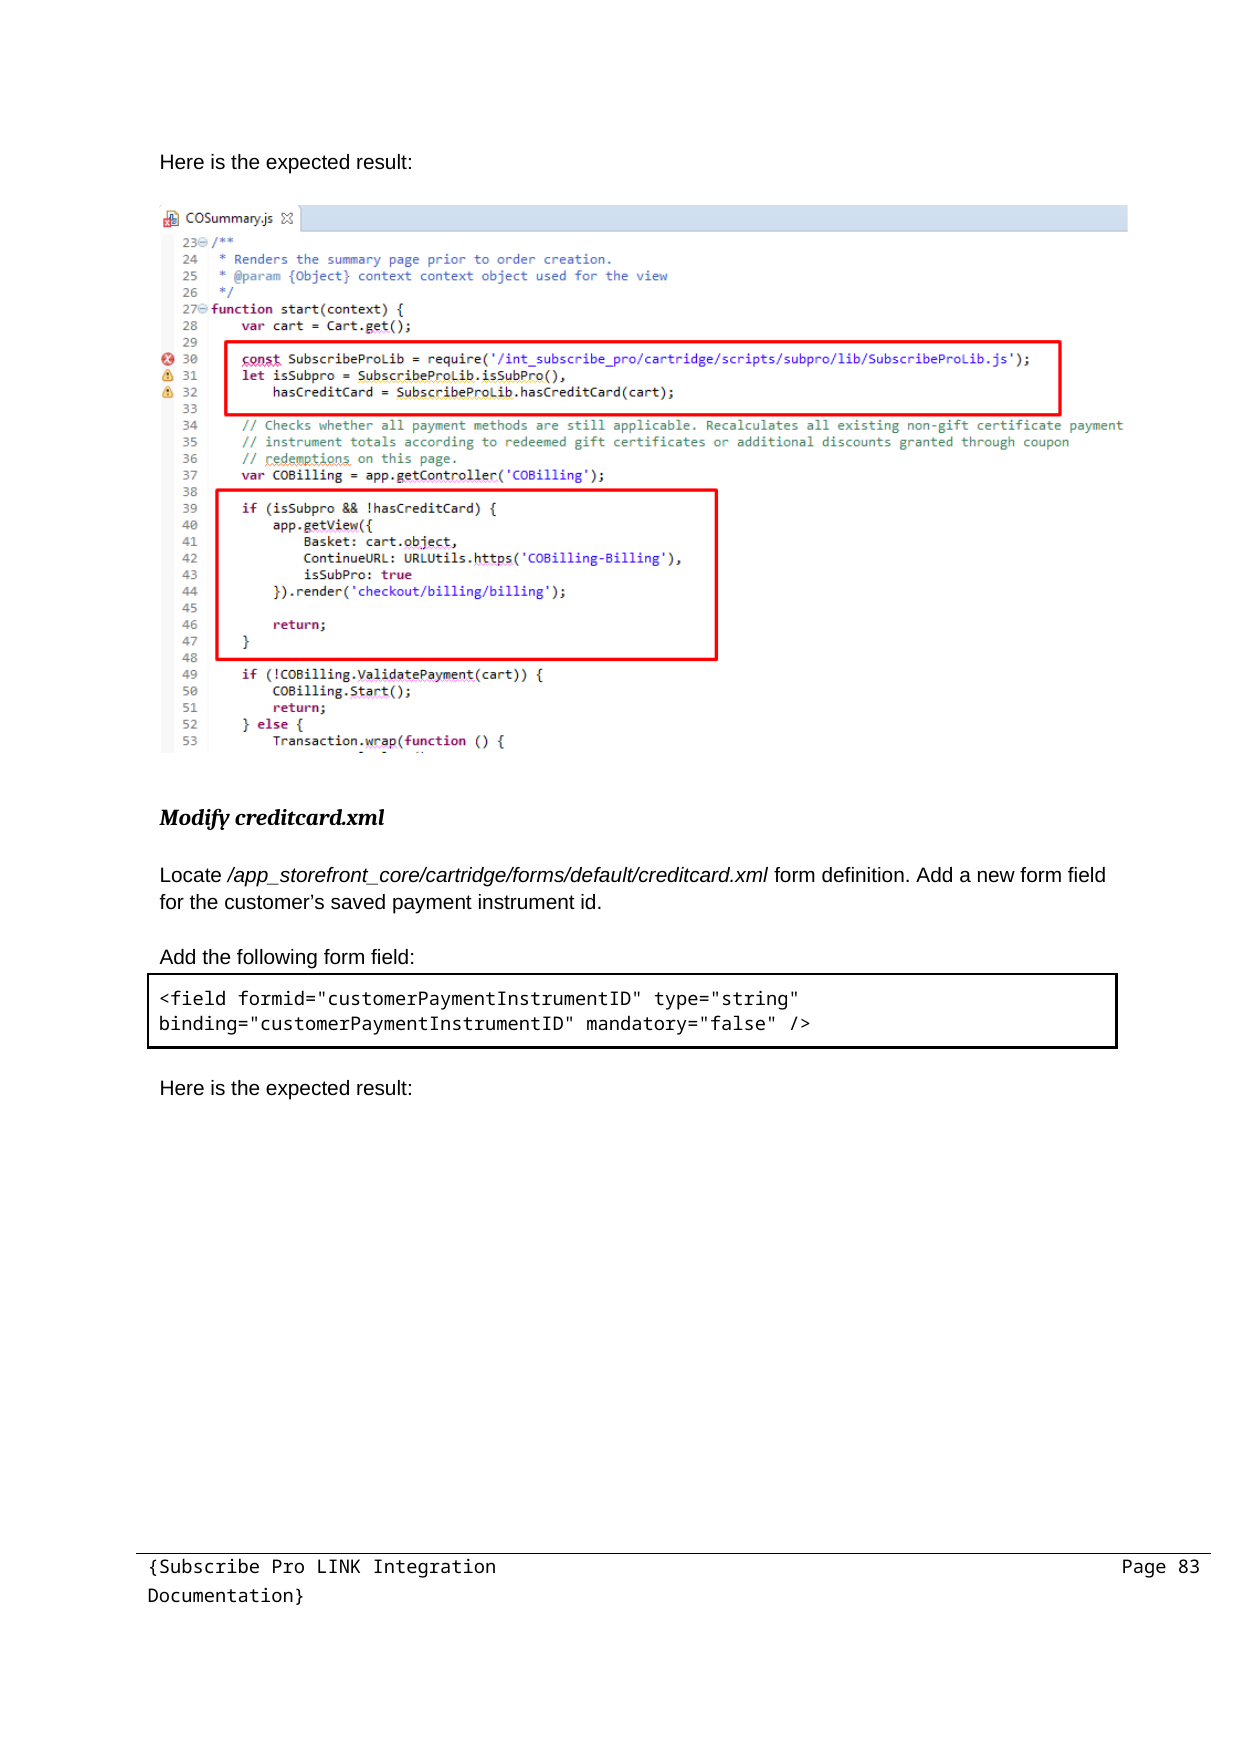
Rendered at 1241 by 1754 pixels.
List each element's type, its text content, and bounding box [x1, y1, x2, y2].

text Here is the expected result: [159, 150, 1128, 174]
picture [159, 205, 1128, 753]
text Locate /app_storefront_core/cartridge/forms/default/creditcard.xml form definition. Add a new form field for the customer’s saved payment instrument id. [159, 862, 1128, 941]
subtitle Modify creditcard.xml [159, 805, 1128, 831]
text Here is the expected result: [159, 1076, 1128, 1100]
text Add the following form field: [159, 945, 1128, 969]
table_header <field formid="customerPaymentInstrumentID" type="string" binding="customerPaymentInstrumentID" mandatory="false" /> [149, 975, 1115, 1046]
